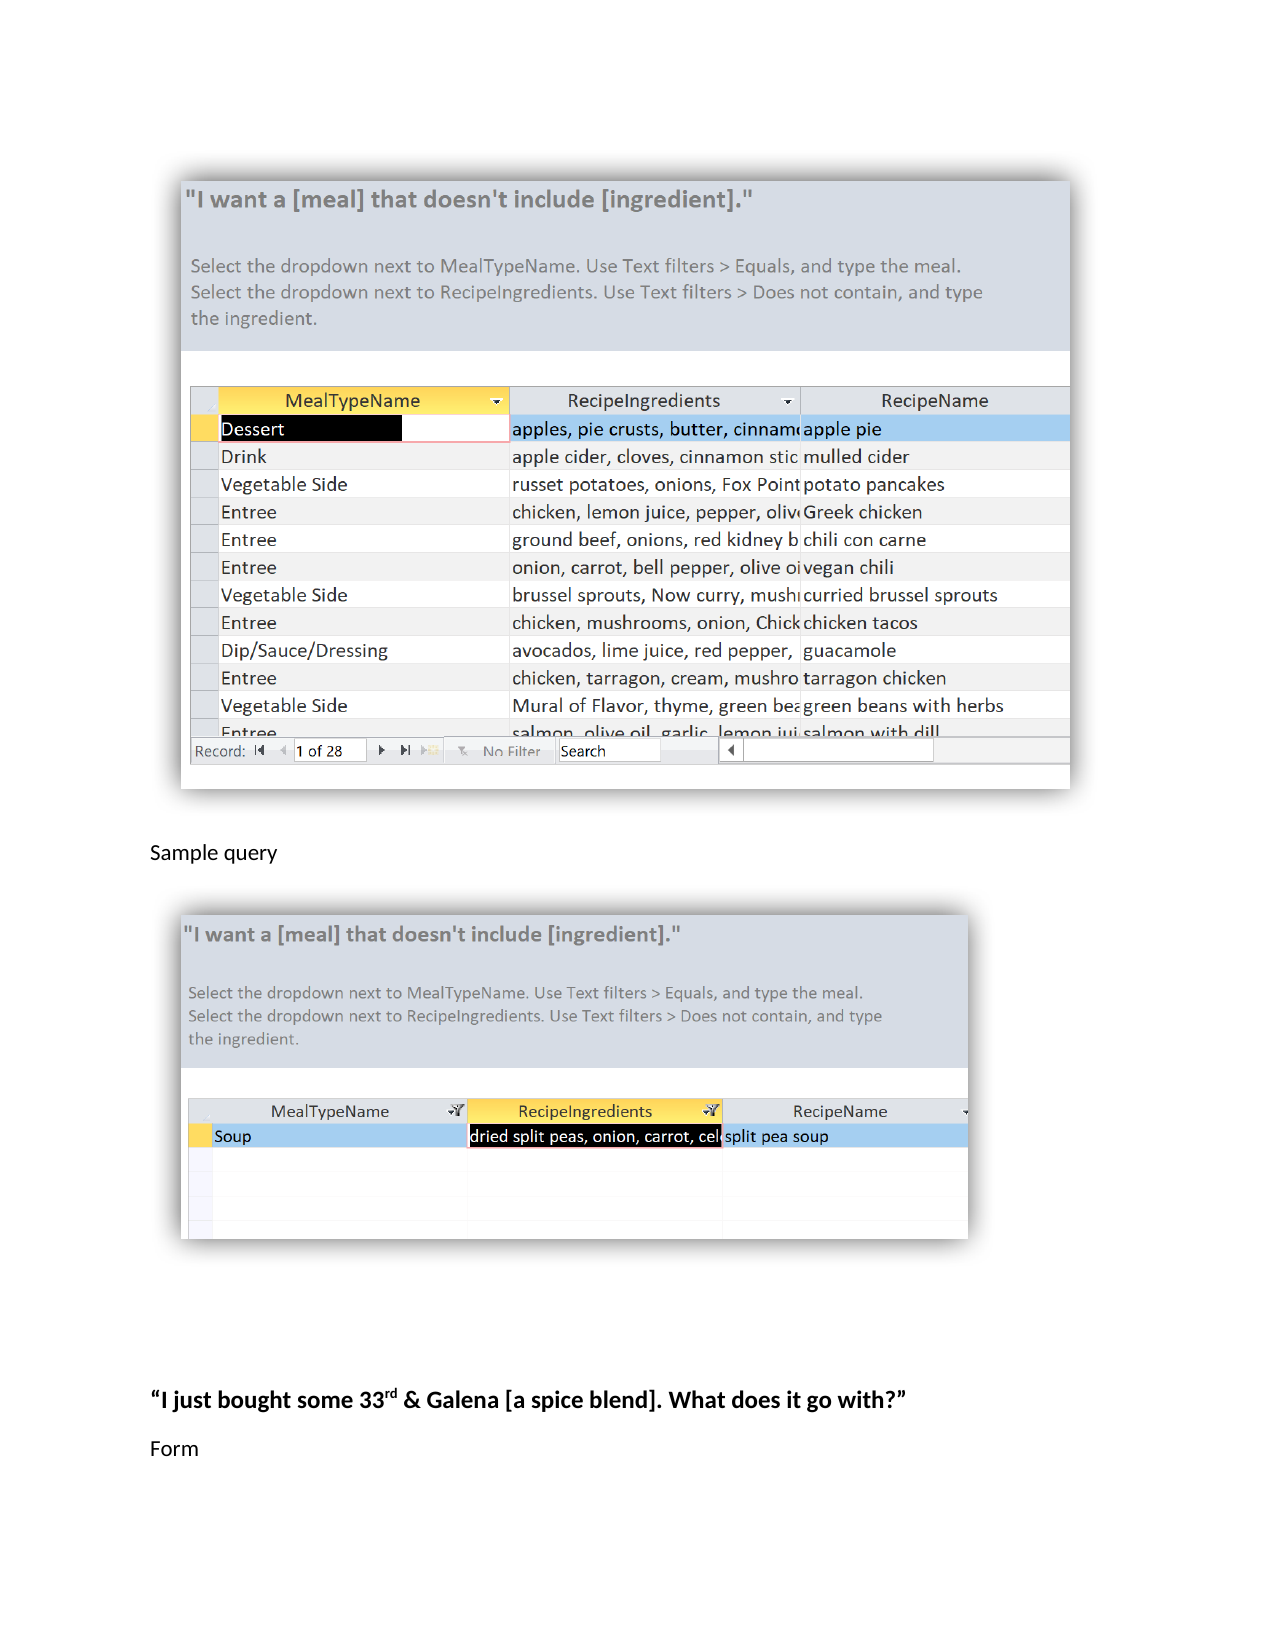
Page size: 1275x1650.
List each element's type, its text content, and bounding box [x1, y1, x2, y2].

picture [181, 181, 1070, 789]
text Form [150, 1434, 1125, 1462]
text “I just bought some 33rd & Galena [a spice blend]. What does it go with?” [150, 1384, 1125, 1415]
picture [181, 915, 968, 1239]
text Sample query [150, 838, 1125, 866]
